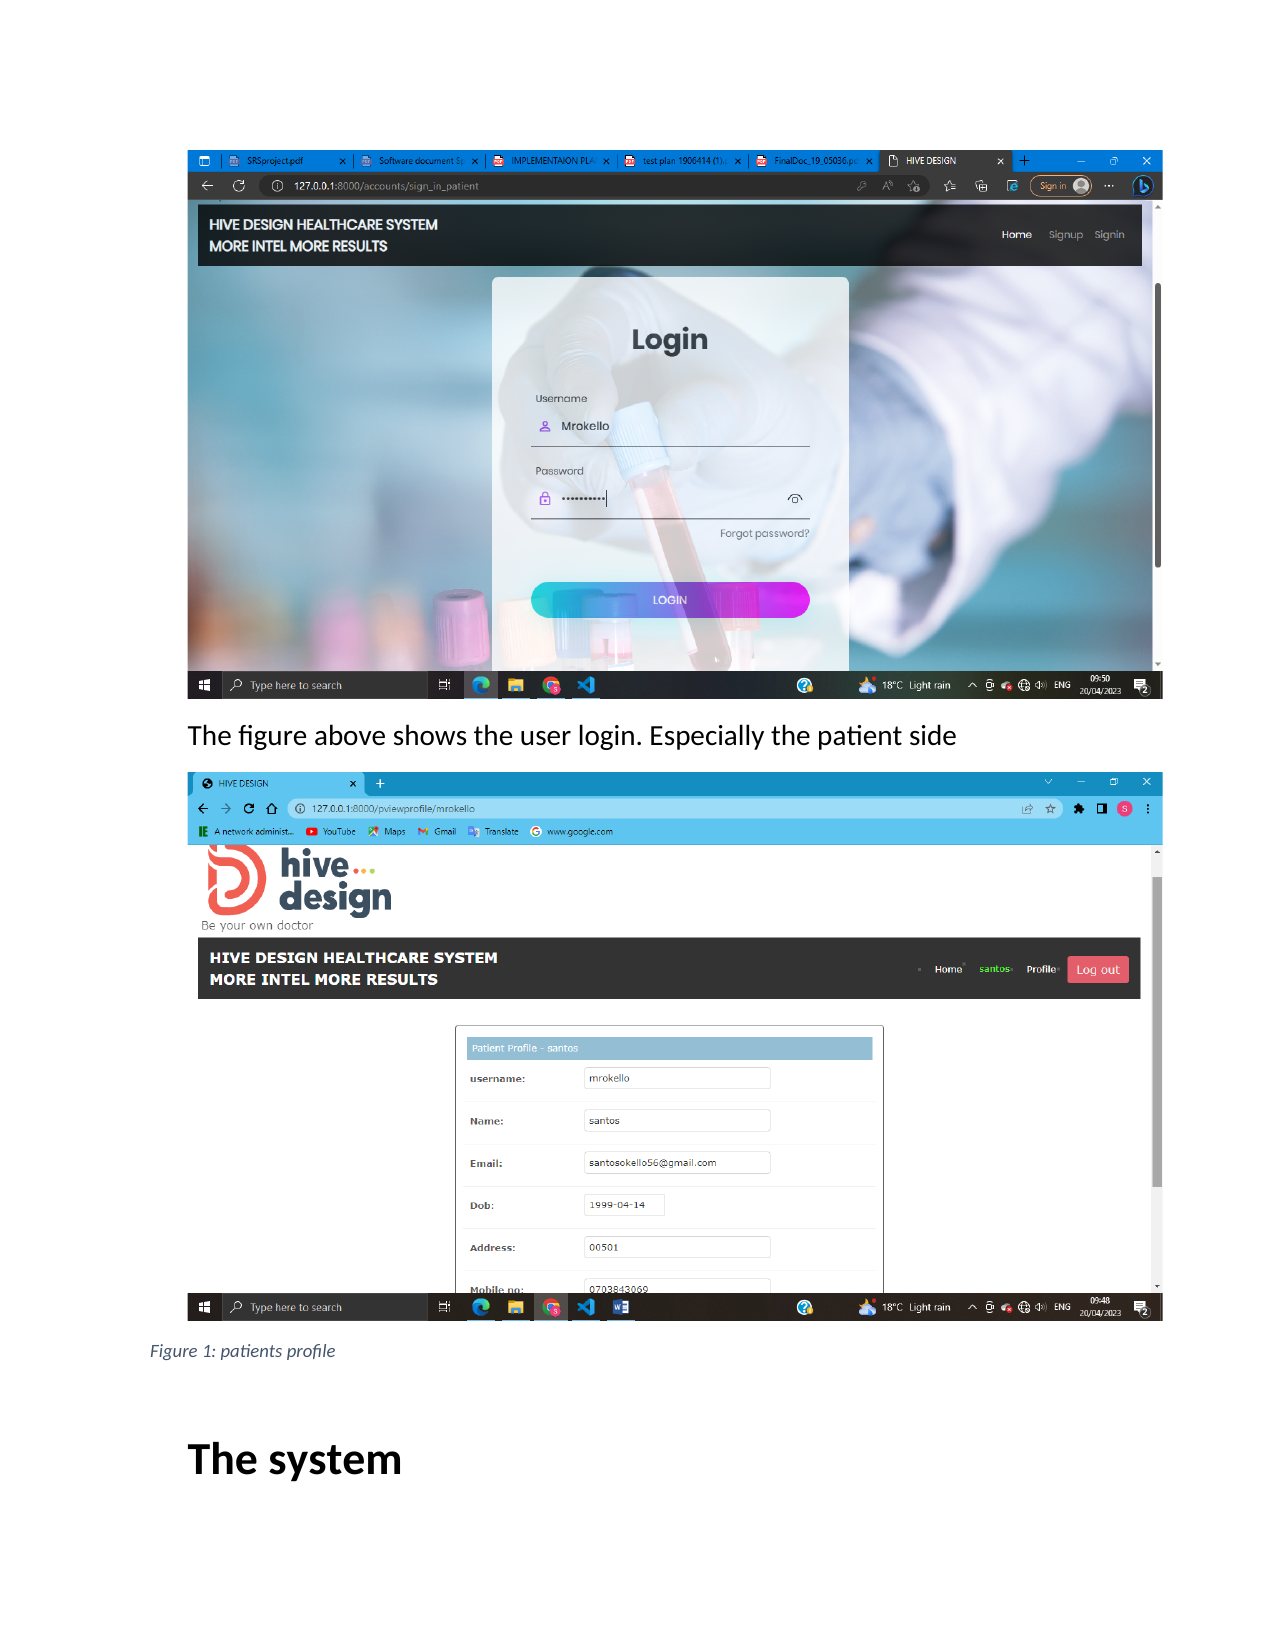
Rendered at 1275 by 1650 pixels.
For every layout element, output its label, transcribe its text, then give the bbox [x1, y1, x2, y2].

text Figure 1: patients profile [150, 1339, 1125, 1362]
picture [187, 772, 1163, 1321]
text The figure above shows the user login. Especially the patient side [187, 717, 1125, 753]
text The system [187, 1430, 1125, 1486]
picture [187, 150, 1163, 699]
